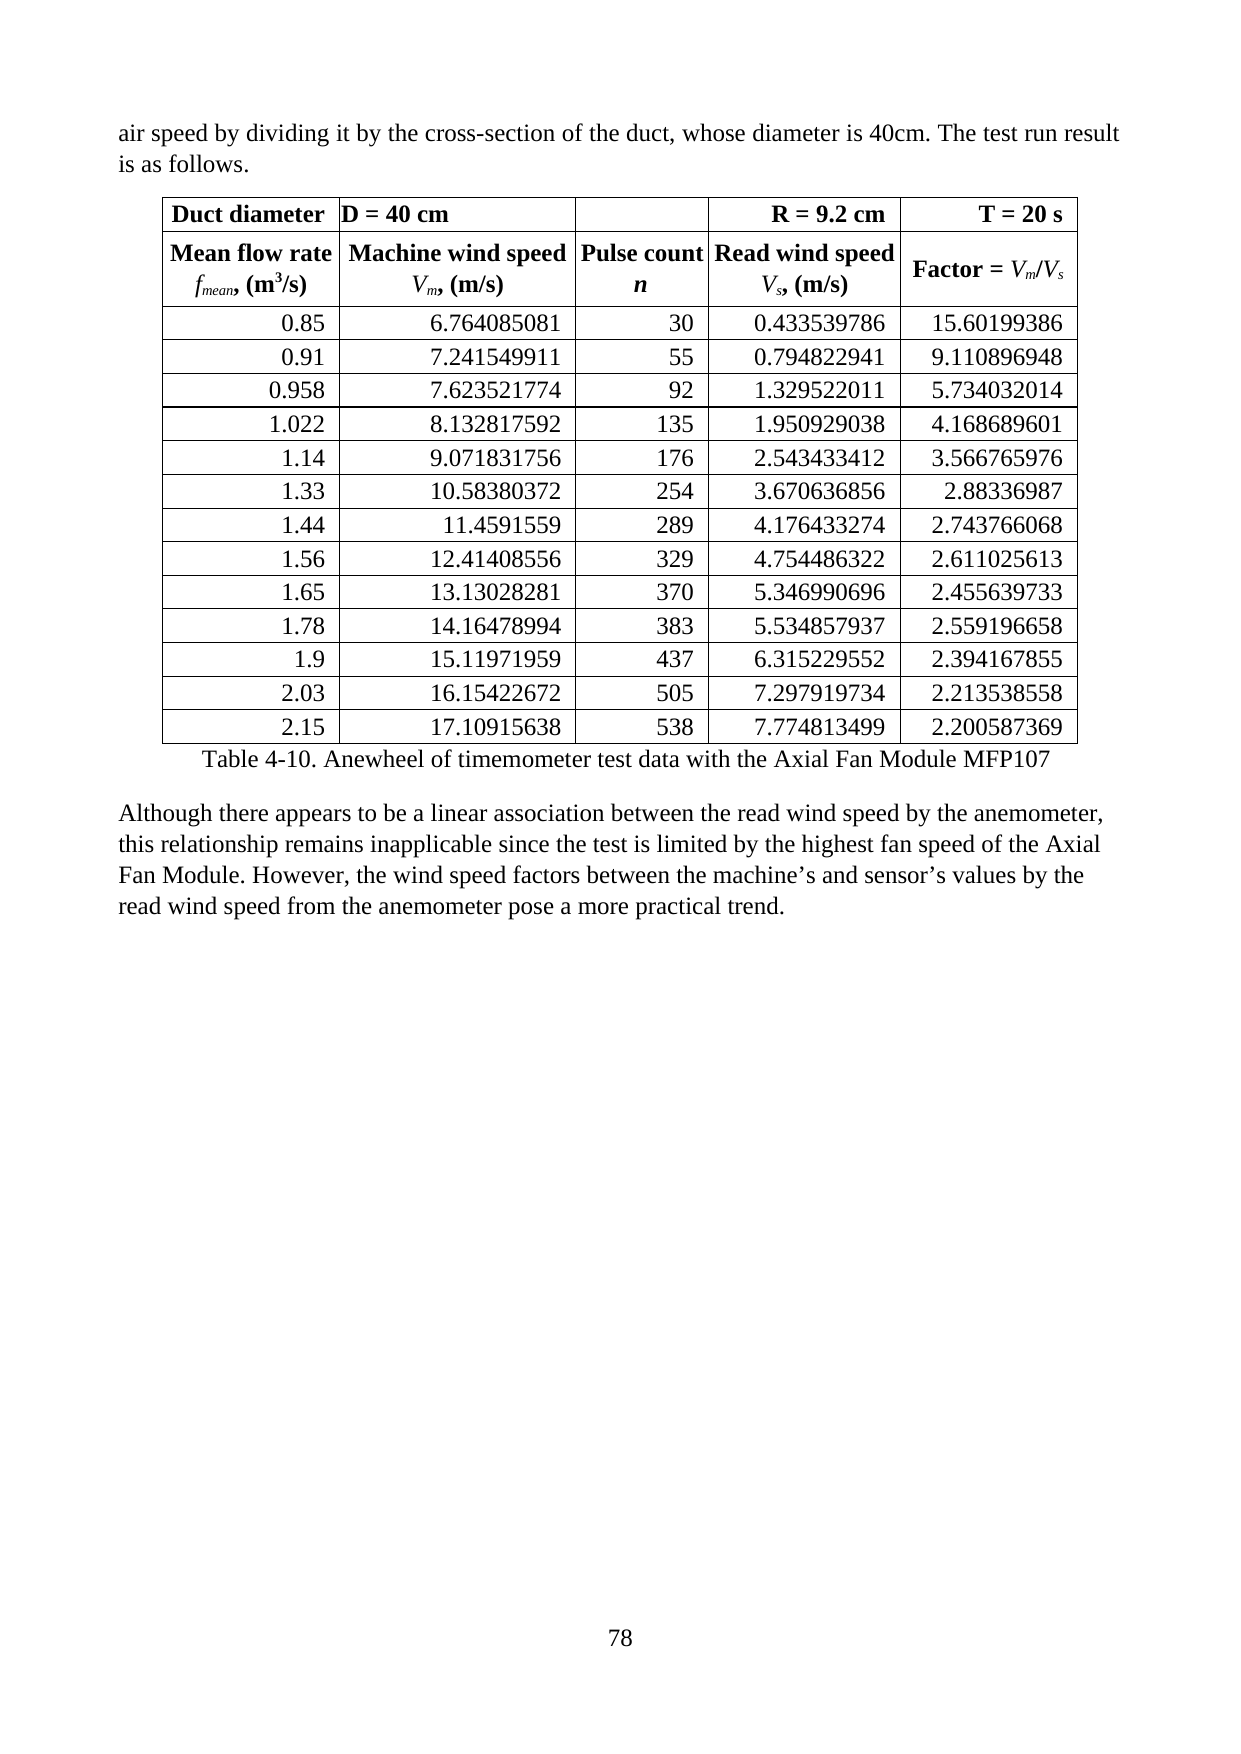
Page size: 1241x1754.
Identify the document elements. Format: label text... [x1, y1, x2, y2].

text Although there appears to be a linear association between the read wind speed by the anemometer, this relationship remains inapplicable since the test is limited by the highest fan speed of the Axial Fan Module. However, the wind speed factors between the machine’s and sensor’s values by the read wind speed from the anemometer pose a more practical trend. [118, 798, 1122, 919]
table_cell 254 [576, 475, 708, 507]
table_cell 5.346990696 [709, 576, 900, 608]
table_cell 4.176433274 [709, 509, 900, 541]
table_cell 329 [576, 542, 708, 575]
table_header D = 40 cm [340, 198, 575, 231]
table_cell 9.071831756 [340, 441, 575, 474]
table_cell 15.11971959 [340, 643, 575, 676]
table_cell 0.794822941 [709, 340, 900, 373]
table_cell 1.78 [163, 609, 339, 642]
table_cell 3.566765976 [901, 441, 1077, 474]
table_cell 17.10915638 [340, 710, 575, 743]
table_cell 1.56 [163, 542, 339, 575]
table_cell 2.88336987 [901, 475, 1077, 507]
table_cell 505 [576, 677, 708, 709]
table_cell 30 [576, 307, 708, 339]
table_cell 1.9 [163, 643, 339, 676]
table_cell 1.44 [163, 509, 339, 541]
table_cell 0.85 [163, 307, 339, 339]
table_cell 289 [576, 509, 708, 541]
table_cell 1.950929038 [709, 408, 900, 440]
table_cell 176 [576, 441, 708, 474]
table_cell 2.455639733 [901, 576, 1077, 608]
table_cell 4.754486322 [709, 542, 900, 575]
table_cell 2.394167855 [901, 643, 1077, 676]
table_cell 370 [576, 576, 708, 608]
table_cell 7.623521774 [340, 374, 575, 406]
table_cell 8.132817592 [340, 408, 575, 440]
table_cell 0.91 [163, 340, 339, 373]
table_cell 1.65 [163, 576, 339, 608]
table_cell 2.200587369 [901, 710, 1077, 743]
table_cell 15.60199386 [901, 307, 1077, 339]
table_header R = 9.2 cm [709, 198, 900, 231]
table_header Duct diameter [163, 198, 339, 231]
table_cell 13.13028281 [340, 576, 575, 608]
table_header [576, 198, 708, 231]
table_cell 6.764085081 [340, 307, 575, 339]
table_cell 2.213538558 [901, 677, 1077, 709]
table_cell 12.41408556 [340, 542, 575, 575]
table_cell 7.297919734 [709, 677, 900, 709]
table_cell 1.33 [163, 475, 339, 507]
table_cell Factor = Vm/Vs [901, 232, 1077, 306]
table_cell 55 [576, 340, 708, 373]
table_header T = 20 s [901, 198, 1077, 231]
table_cell 4.168689601 [901, 408, 1077, 440]
table_cell 3.670636856 [709, 475, 900, 507]
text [118, 118, 1122, 178]
table_cell 9.110896948 [901, 340, 1077, 373]
table_cell 2.611025613 [901, 542, 1077, 575]
table_cell 0.958 [163, 374, 339, 406]
table_cell 538 [576, 710, 708, 743]
table_cell 2.559196658 [901, 609, 1077, 642]
table_cell 14.16478994 [340, 609, 575, 642]
table_cell 383 [576, 609, 708, 642]
table_cell 5.734032014 [901, 374, 1077, 406]
table_cell 5.534857937 [709, 609, 900, 642]
table_cell 1.022 [163, 408, 339, 440]
table_cell Pulse count n [576, 232, 708, 306]
table_cell 16.15422672 [340, 677, 575, 709]
table_cell 135 [576, 408, 708, 440]
table_cell 2.15 [163, 710, 339, 743]
table_cell 0.433539786 [709, 307, 900, 339]
table_cell 7.774813499 [709, 710, 900, 743]
table_cell 2.03 [163, 677, 339, 709]
table_cell Read wind speed Vs, (m/s) [709, 232, 900, 306]
table_cell 437 [576, 643, 708, 676]
table_cell 1.329522011 [709, 374, 900, 406]
table_cell Mean flow rate fmean, (m3/s) [163, 232, 339, 306]
table_cell 11.4591559 [340, 509, 575, 541]
table_cell 1.14 [163, 441, 339, 474]
table_cell Machine wind speed Vm, (m/s) [340, 232, 575, 306]
table_cell 7.241549911 [340, 340, 575, 373]
table_cell 10.58380372 [340, 475, 575, 507]
table_cell 92 [576, 374, 708, 406]
table_cell 2.743766068 [901, 509, 1077, 541]
table_cell 2.543433412 [709, 441, 900, 474]
table_cell 6.315229552 [709, 643, 900, 676]
